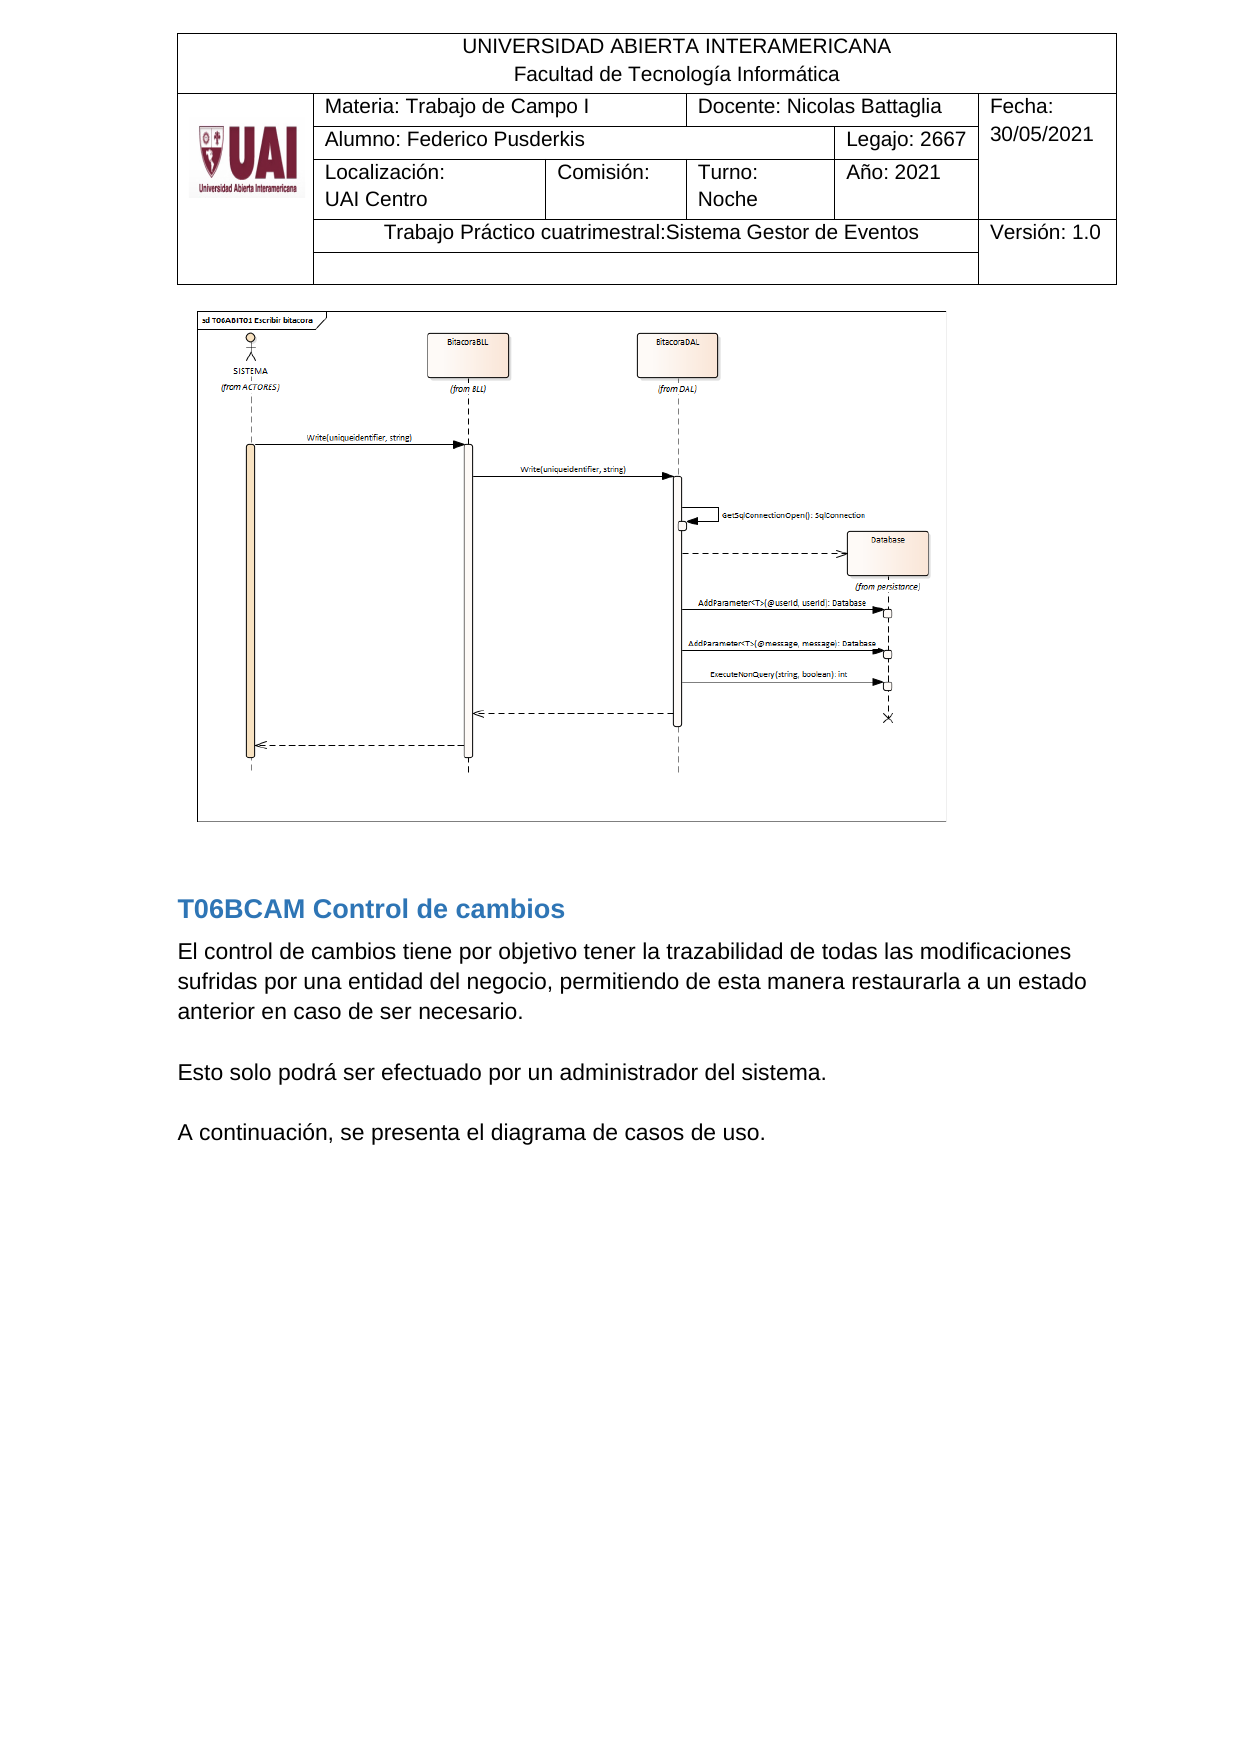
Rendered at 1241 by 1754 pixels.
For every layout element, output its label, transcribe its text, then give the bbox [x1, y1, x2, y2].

text El control de cambios tiene por objetivo tener la trazabilidad de todas las modificaciones sufridas por una entidad del negocio, permitiendo de esta manera restaurarla a un estado anterior en caso de ser necesario. [177, 938, 1122, 1024]
picture [188, 117, 306, 198]
subtitle T06BCAM Control de cambios [177, 893, 1122, 925]
text A continuación, se presenta el diagrama de casos de uso. [177, 1119, 1122, 1145]
text Esto solo podrá ser efectuado por un administrador del sistema. [177, 1059, 1122, 1085]
